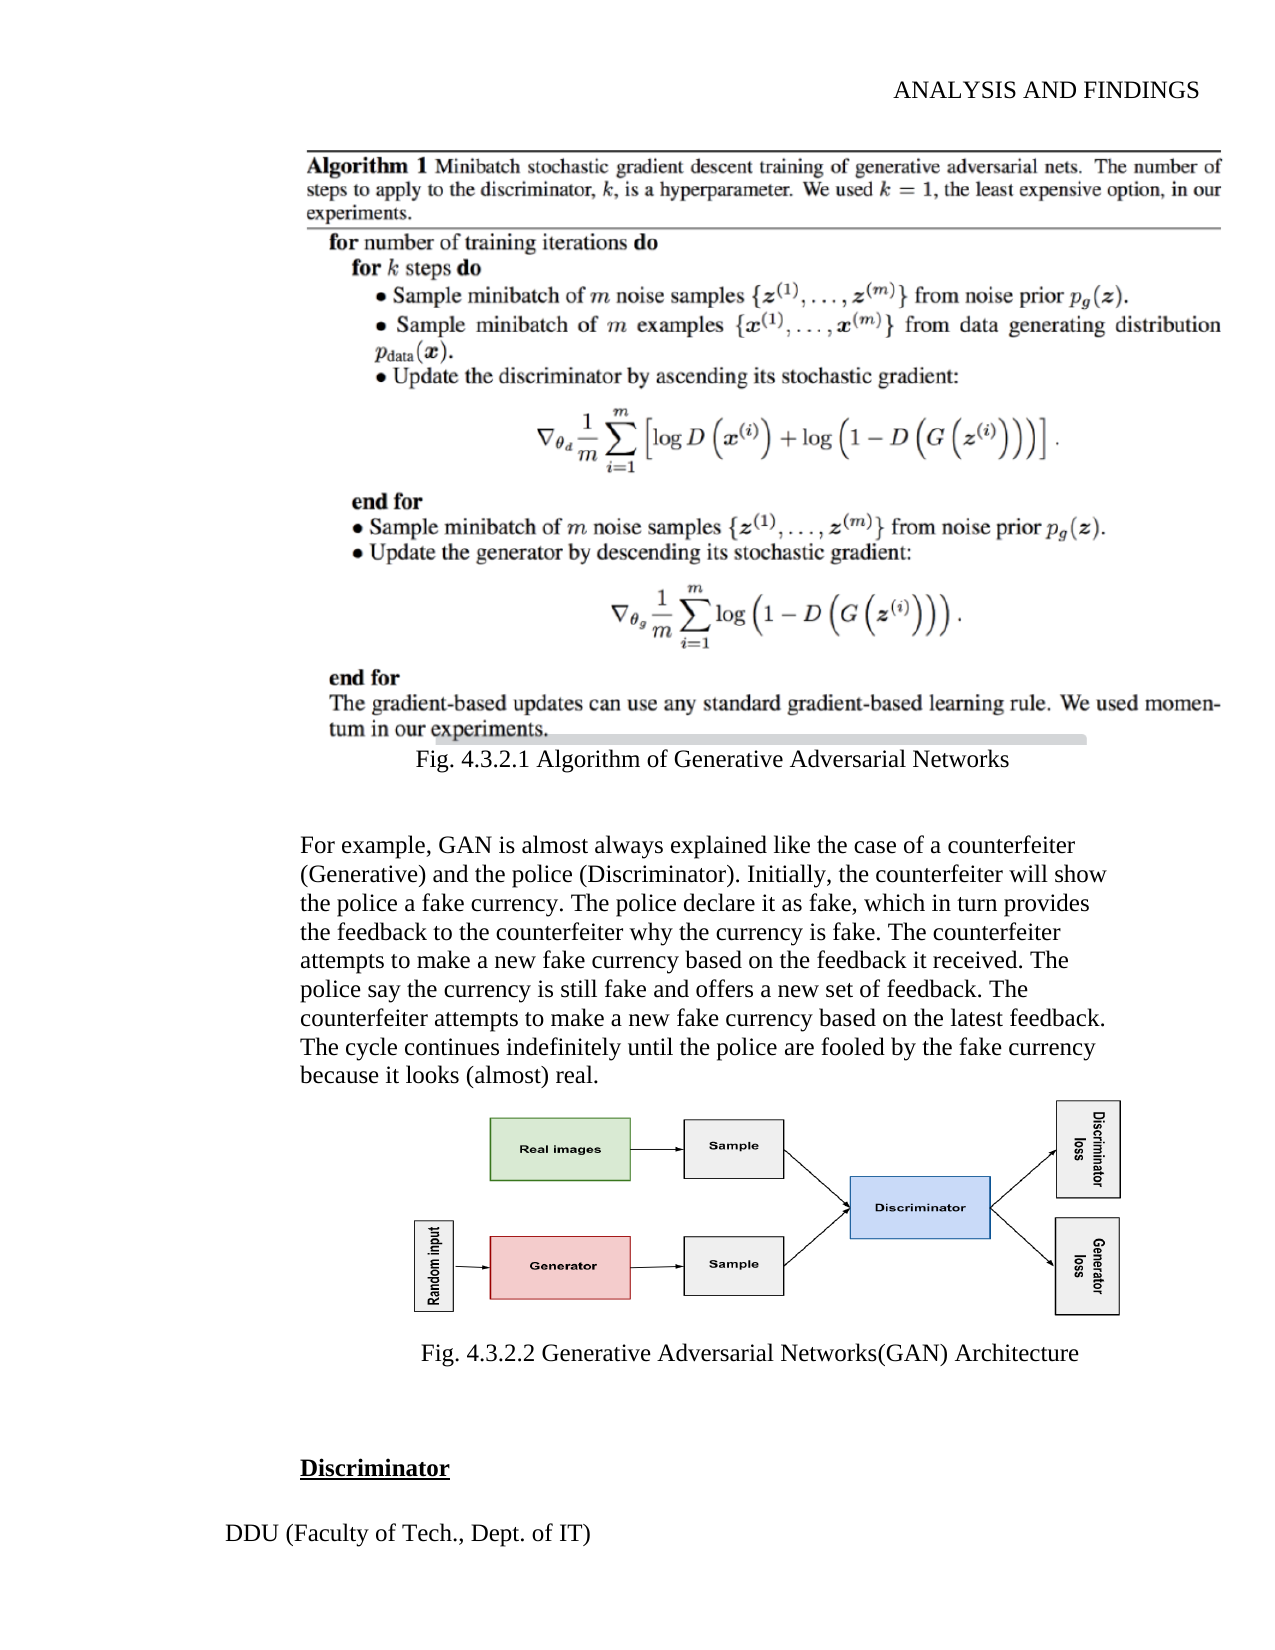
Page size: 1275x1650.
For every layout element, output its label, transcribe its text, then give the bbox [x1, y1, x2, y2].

text Discriminator [225, 1453, 1125, 1482]
text Fig. 4.3.2.2 Generative Adversarial Networks(GAN) Architecture [300, 1338, 1125, 1367]
text Fig. 4.3.2.1 Algorithm of Generative Adversarial Networks [225, 744, 1125, 773]
picture [375, 1089, 1140, 1339]
picture [300, 150, 1228, 745]
text For example, GAN is almost always explained like the case of a counterfeiter (Generative) and the police (Discriminator). Initially, the counterfeiter will show the police a fake currency. The police declare it as fake, which in turn provides the feedback to the counterfeiter why the currency is fake. The counterfeiter attempts to make a new fake currency based on the feedback it received. The police say the currency is still fake and offers a new set of feedback. The counterfeiter attempts to make a new fake currency based on the latest feedback. The cycle continues indefinitely until the police are fooled by the fake currency because it looks (almost) real. [300, 831, 1125, 1089]
